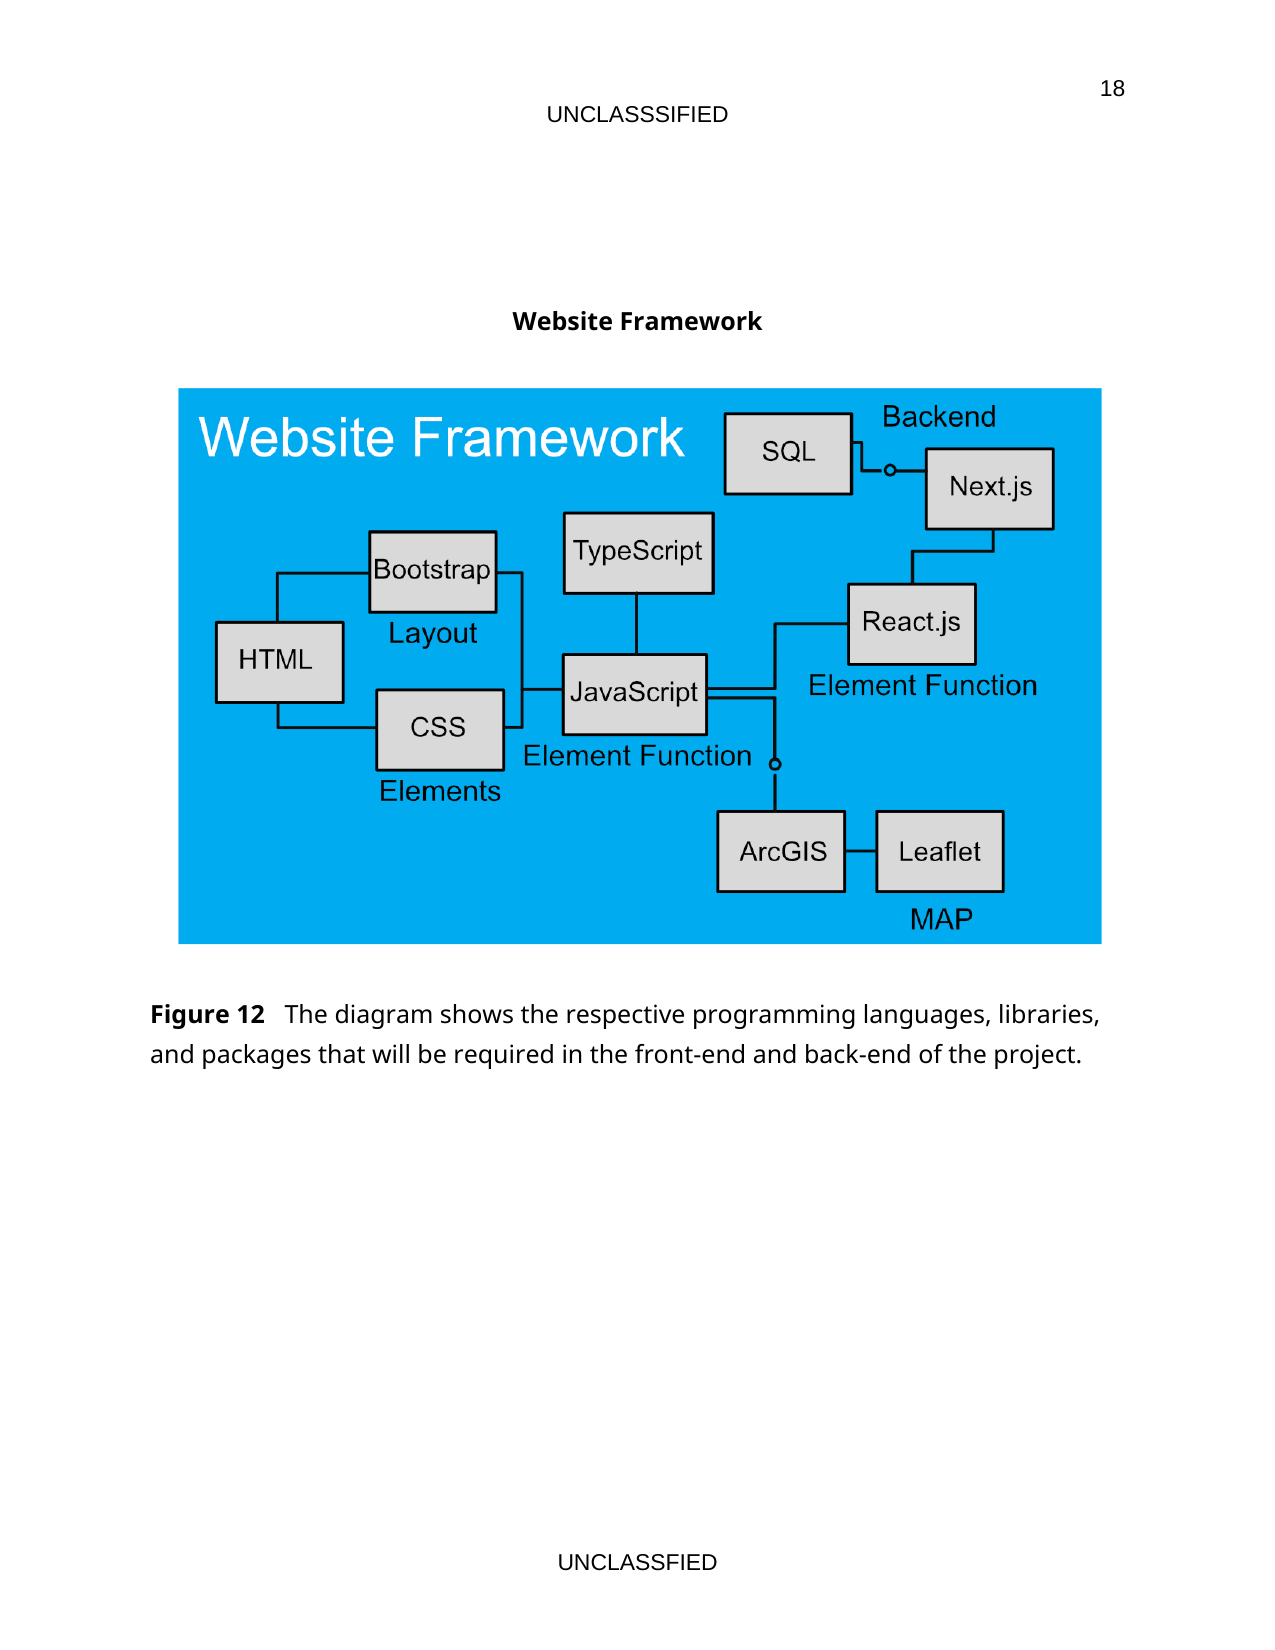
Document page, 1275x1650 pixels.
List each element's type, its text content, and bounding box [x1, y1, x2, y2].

text Website Framework [150, 303, 1125, 337]
text Figure 12 The diagram shows the respective programming languages, libraries, and packages that will be required in the front-end and back-end of the project. [150, 997, 1125, 1070]
picture [150, 363, 1125, 973]
